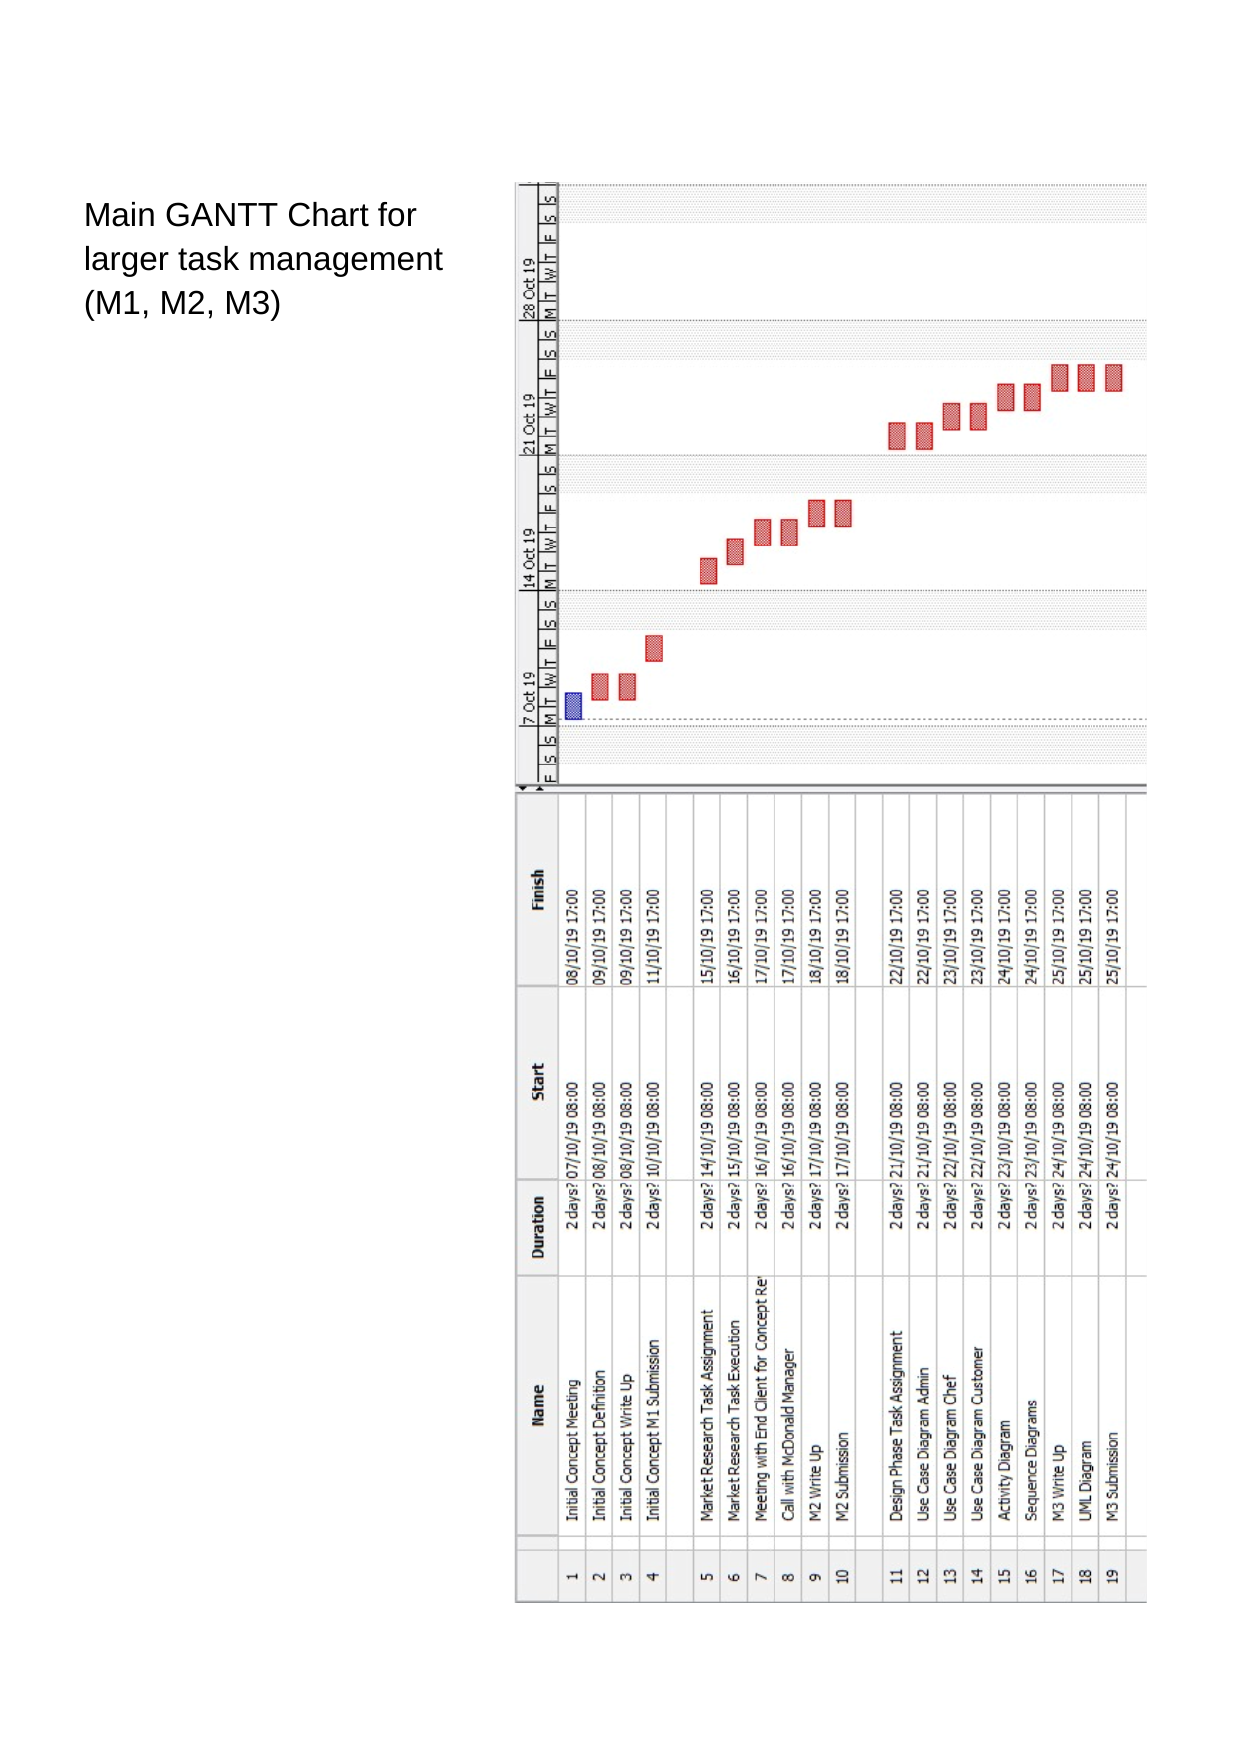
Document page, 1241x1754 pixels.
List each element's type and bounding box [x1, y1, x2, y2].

picture [515, 183, 1147, 1602]
